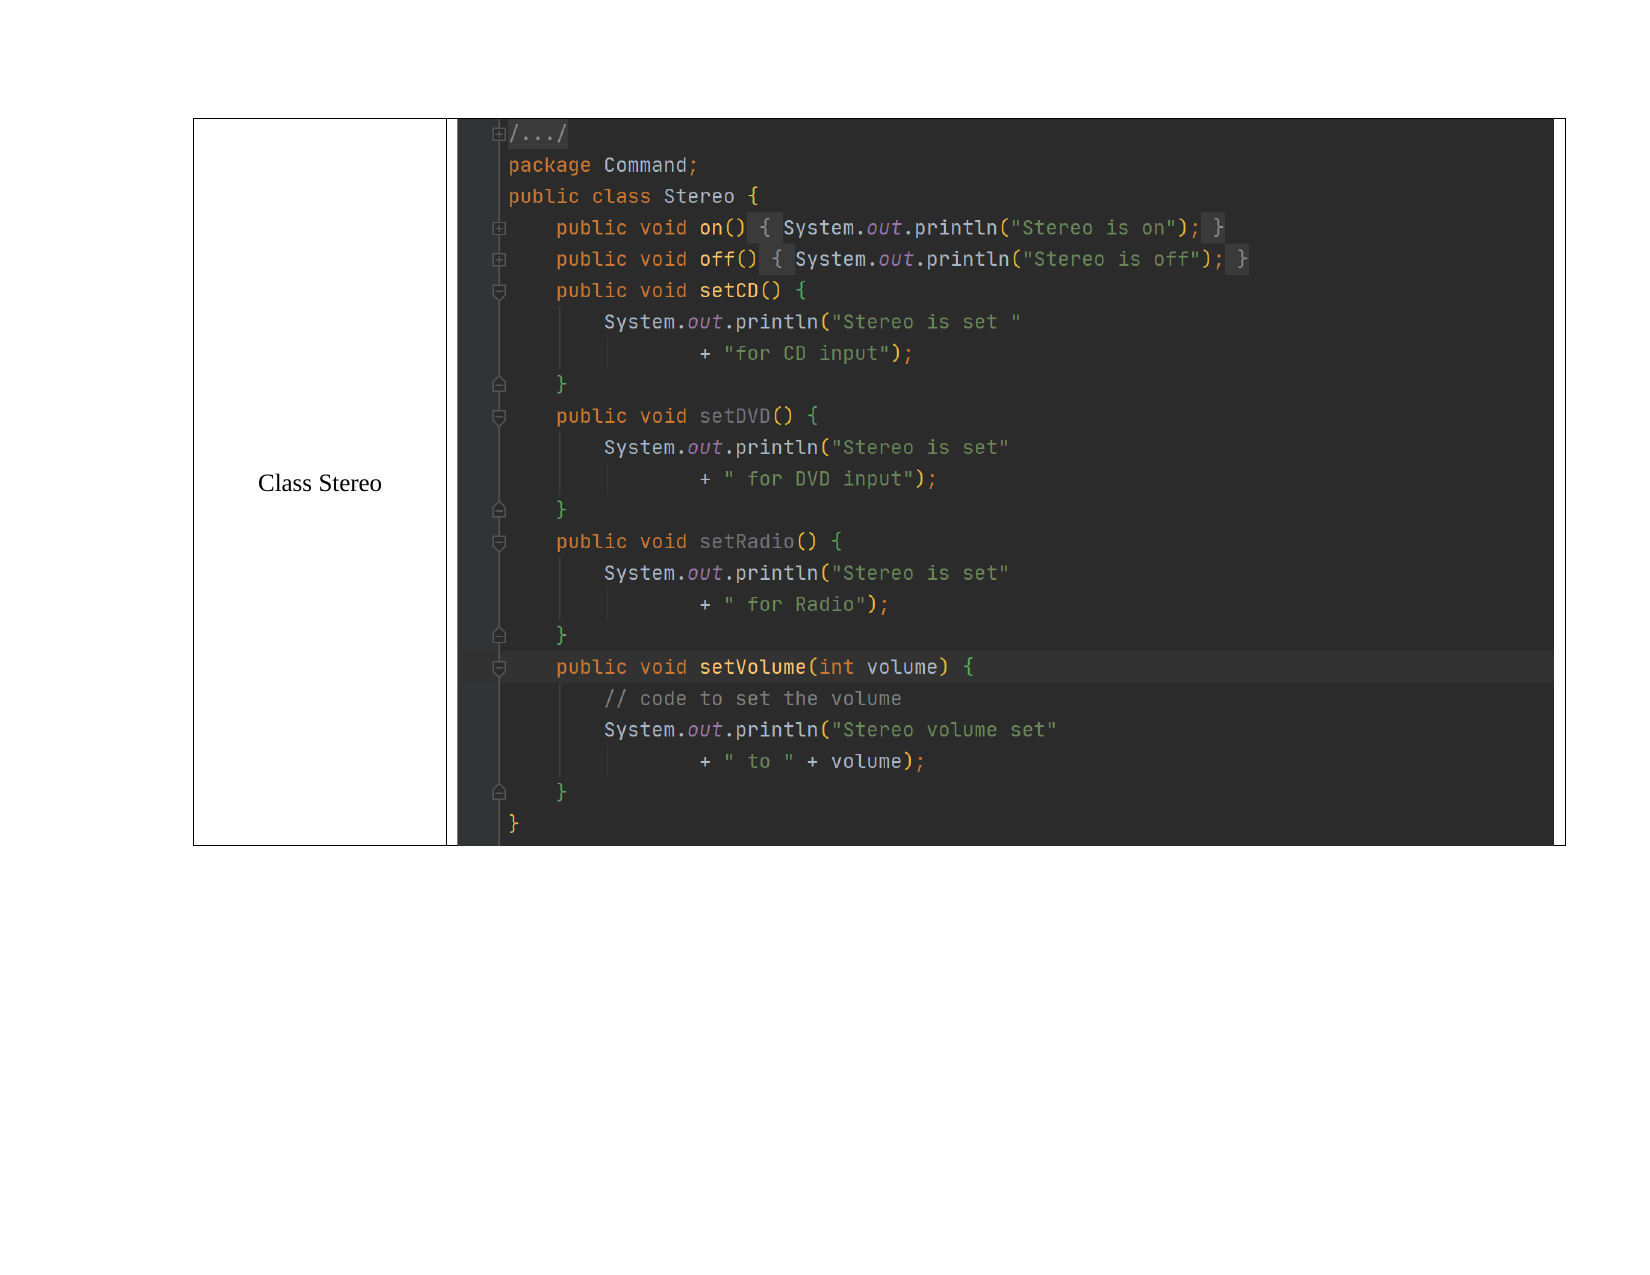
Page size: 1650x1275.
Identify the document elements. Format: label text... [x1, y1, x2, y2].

picture [457, 119, 1554, 846]
table_cell [1554, 119, 1565, 845]
table_cell [447, 119, 457, 845]
table_cell Class Stereo [194, 119, 446, 845]
